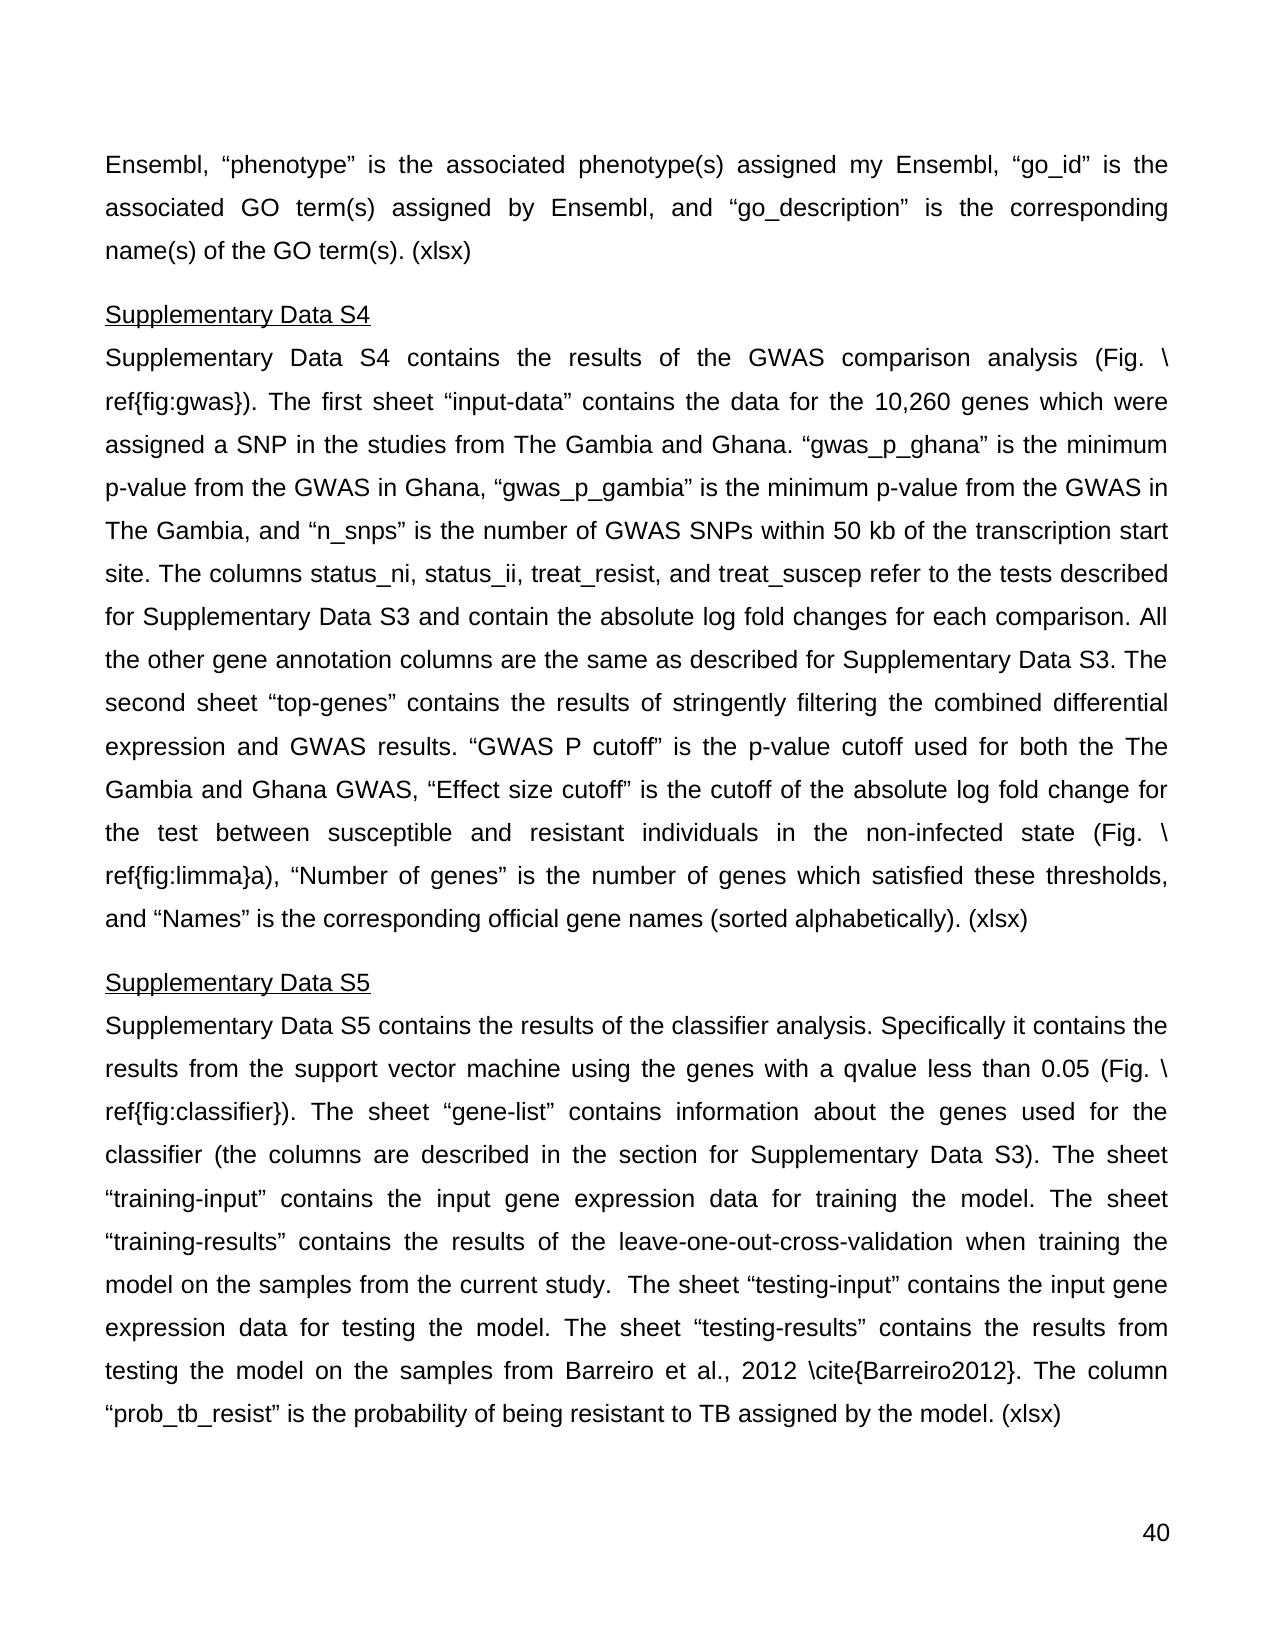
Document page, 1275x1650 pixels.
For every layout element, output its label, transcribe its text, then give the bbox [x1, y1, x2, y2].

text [105, 150, 1170, 265]
text Supplementary Data S4 contains the results of the GWAS comparison analysis (Fig. \ref{fig:gwas}). The first sheet “input-data” contains the data for the 10,260 genes which were assigned a SNP in the studies from The Gambia and Ghana. “gwas_p_ghana” is the minimum p-value from the GWAS in Ghana, “gwas_p_gambia” is the minimum p-value from the GWAS in The Gambia, and “n_snps” is the number of GWAS SNPs within 50 kb of the transcription start site. The columns status_ni, status_ii, treat_resist, and treat_suscep refer to the tests described for Supplementary Data S3 and contain the absolute log fold changes for each comparison. All the other gene annotation columns are the same as described for Supplementary Data S3. The second sheet “top-genes” contains the results of stringently filtering the combined differential expression and GWAS results. “GWAS P cutoff” is the p-value cutoff used for both the The Gambia and Ghana GWAS, “Effect size cutoff” is the cutoff of the absolute log fold change for the test between susceptible and resistant individuals in the non-infected state (Fig. \ref{fig:limma}a), “Number of genes” is the number of genes which satisfied these thresholds, and “Names” is the corresponding official gene names (sorted alphabetically). (xlsx) [105, 343, 1170, 933]
subtitle Supplementary Data S4 [105, 300, 1170, 329]
text Supplementary Data S5 contains the results of the classifier analysis. Specifically it contains the results from the support vector machine using the genes with a qvalue less than 0.05 (Fig. \ref{fig:classifier}). The sheet “gene-list” contains information about the genes used for the classifier (the columns are described in the section for Supplementary Data S3). The sheet “training-input” contains the input gene expression data for training the model. The sheet “training-results” contains the results of the leave-one-out-cross-validation when training the model on the samples from the current study. The sheet “testing-input” contains the input gene expression data for testing the model. The sheet “testing-results” contains the results from testing the model on the samples from Barreiro et al., 2012 \cite{Barreiro2012}. The column “prob_tb_resist” is the probability of being resistant to TB assigned by the model. (xlsx) [105, 1011, 1170, 1428]
subtitle Supplementary Data S5 [105, 968, 1170, 997]
